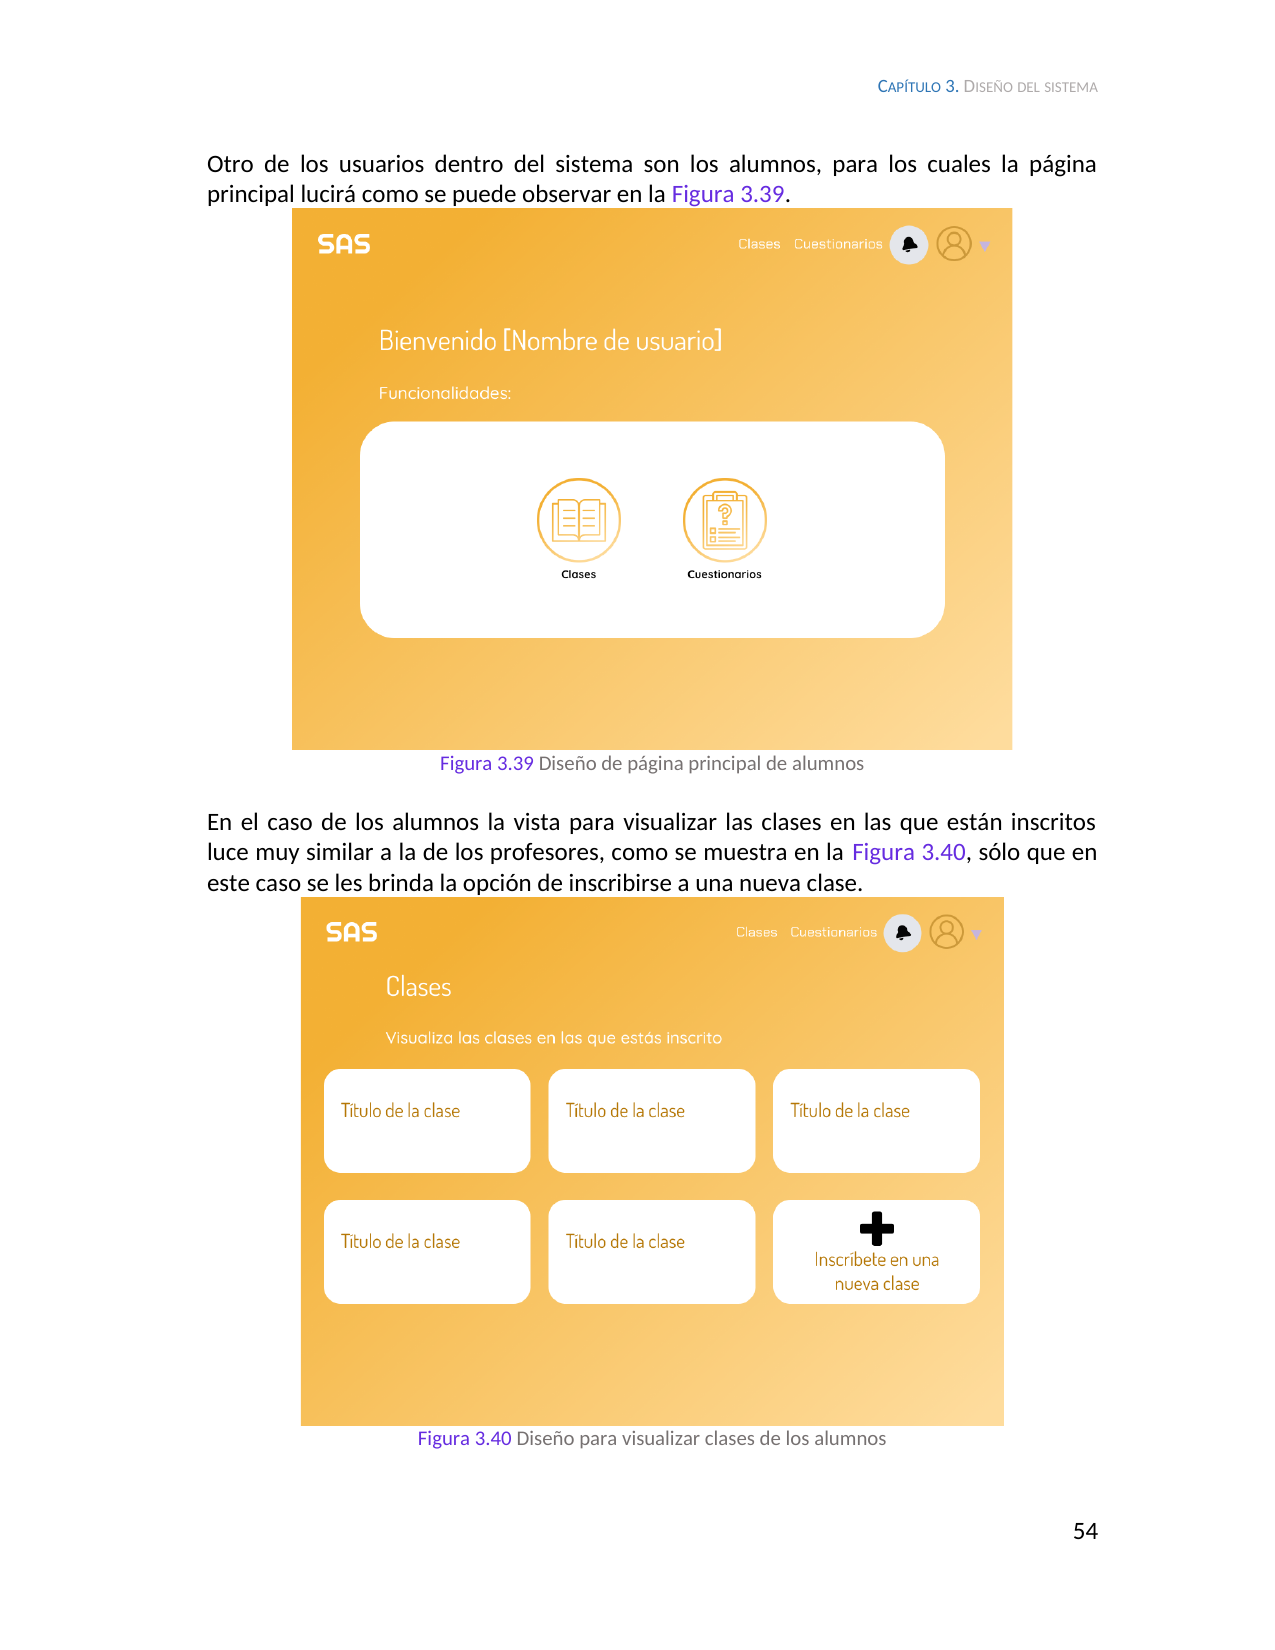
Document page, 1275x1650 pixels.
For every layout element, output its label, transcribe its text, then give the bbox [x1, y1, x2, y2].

text Figura 3.40 Diseño para visualizar clases de los alumnos [207, 1425, 1098, 1451]
picture [300, 897, 1004, 1426]
text Otro de los usuarios dentro del sistema son los alumnos, para los cuales la página principal lucirá como se puede observar en la Figura 3.39. [207, 148, 1098, 209]
picture [292, 208, 1013, 750]
text Figura 3.39 Diseño de página principal de alumnos [207, 750, 1098, 775]
text En el caso de los alumnos la vista para visualizar las clases en las que están inscritos luce muy similar a la de los profesores, como se muestra en la Figura 3.40, sólo que en este caso se les brinda la opción de inscribirse a una nueva clase. [207, 806, 1098, 897]
